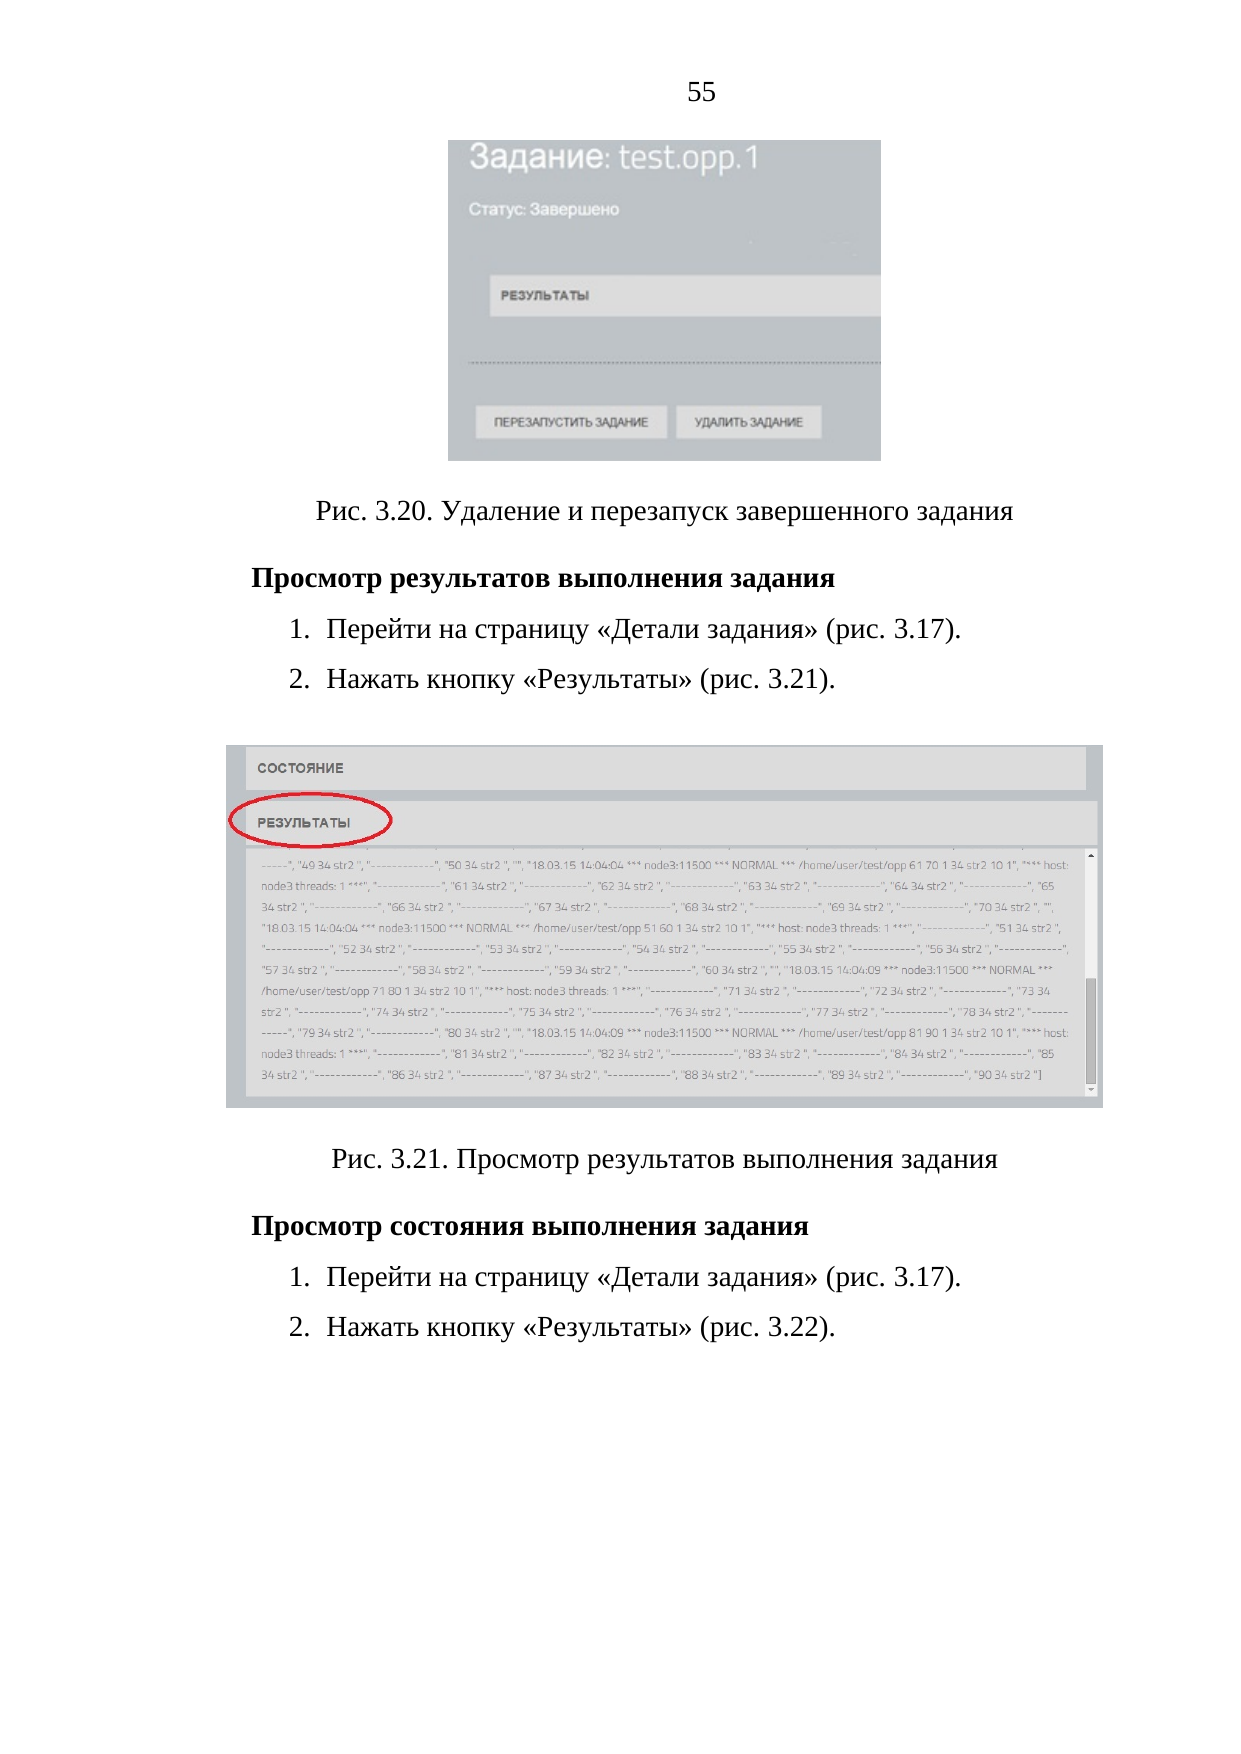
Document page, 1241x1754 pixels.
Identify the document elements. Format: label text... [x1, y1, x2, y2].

text Рис. 3.21. Просмотр результатов выполнения задания [177, 1141, 1152, 1175]
picture [226, 745, 1103, 1108]
text Просмотр результатов выполнения задания [177, 561, 1152, 594]
picture [448, 140, 881, 461]
list Перейти на страницу «Детали задания» (рис. 3.17). [288, 611, 1152, 644]
list Перейти на страницу «Детали задания» (рис. 3.17). [288, 1259, 1152, 1292]
list Нажать кнопку «Результаты» (рис. 3.22). [288, 1309, 1152, 1343]
list Нажать кнопку «Результаты» (рис. 3.21). [288, 661, 1152, 695]
text Рис. 3.20. Удаление и перезапуск завершенного задания [177, 493, 1152, 527]
text Просмотр состояния выполнения задания [177, 1208, 1152, 1242]
